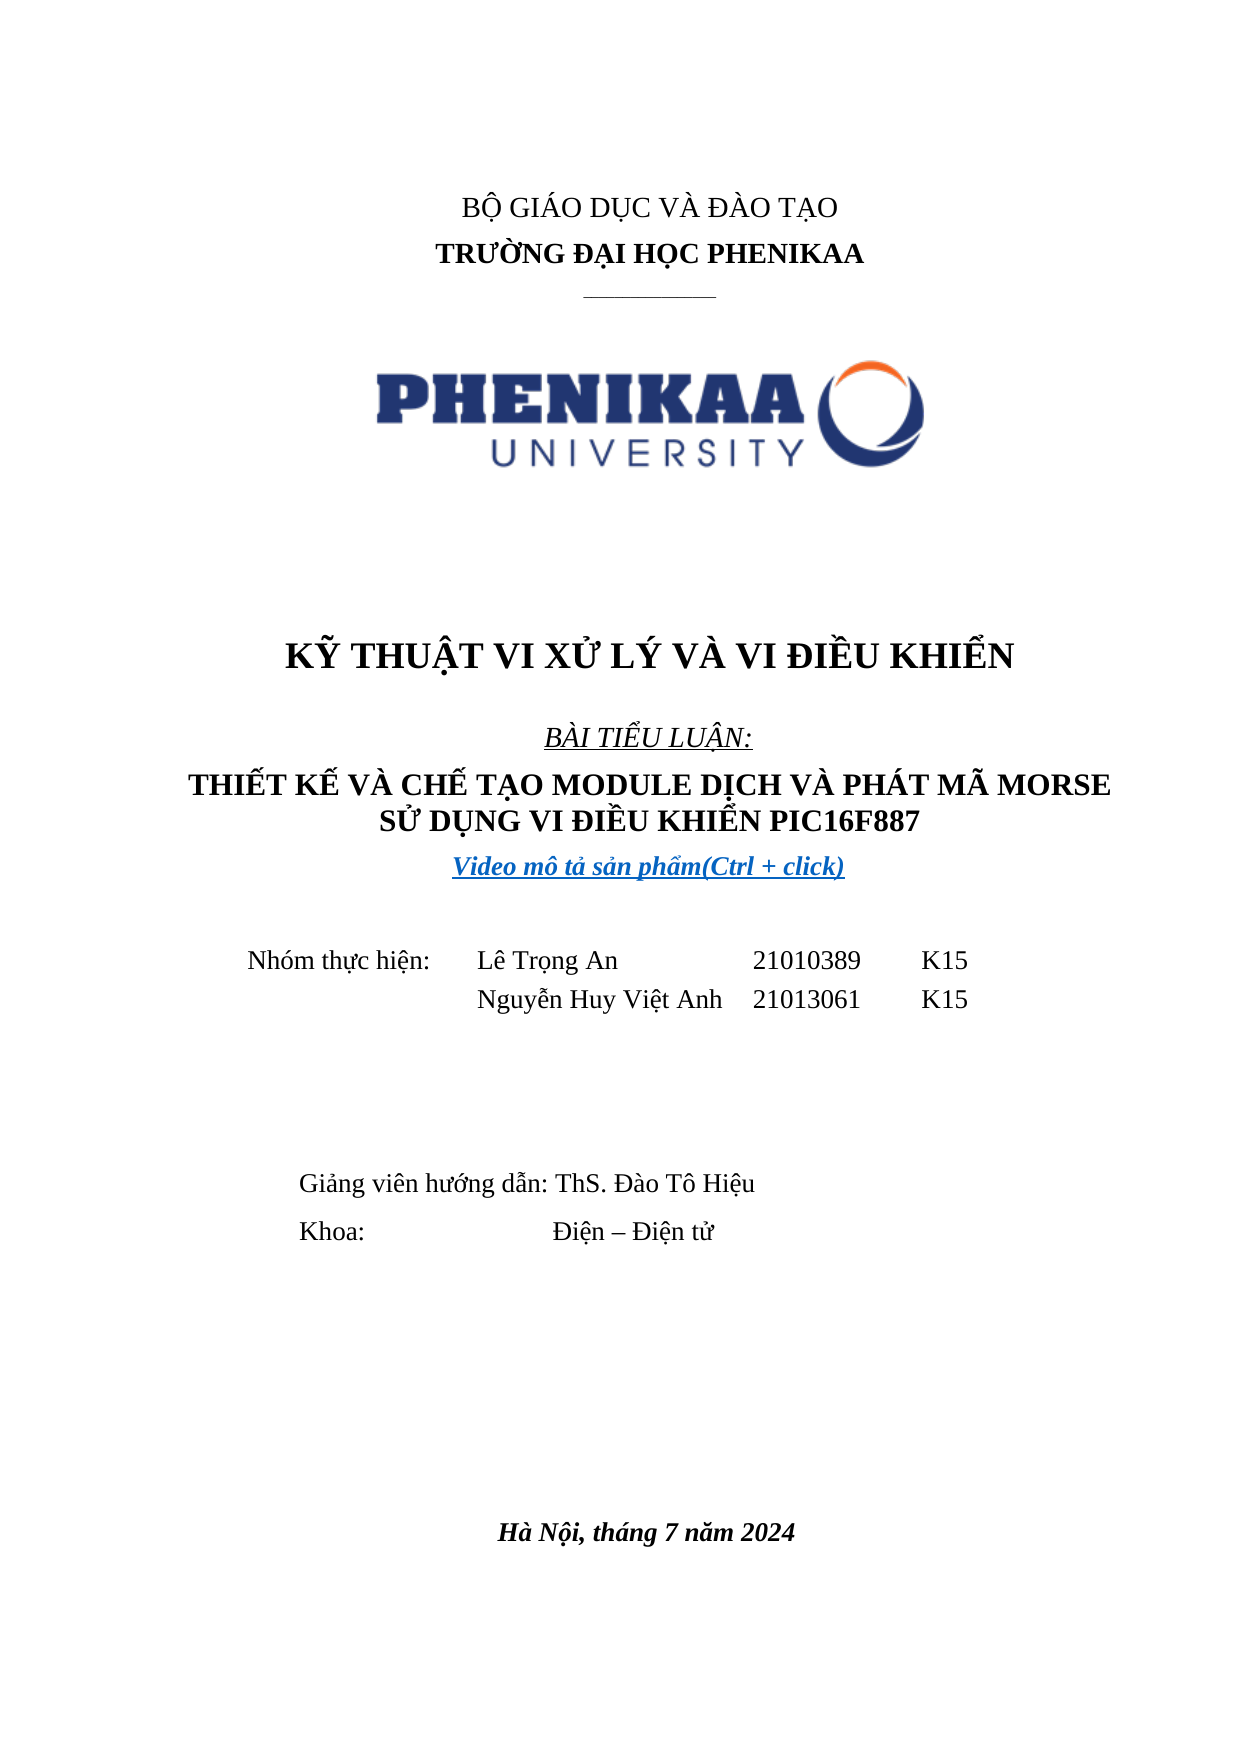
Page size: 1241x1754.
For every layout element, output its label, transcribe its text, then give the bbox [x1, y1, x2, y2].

text Video mô tả sản phẩm(Ctrl + click) [177, 850, 1122, 881]
text _________________ [177, 282, 1122, 313]
table_cell 21013061 [741, 984, 910, 1019]
text KỸ THUẬT VI XỬ LÝ VÀ VI ĐIỀU KHIỂN [177, 633, 1122, 676]
text TRƯỜNG ĐẠI HỌC PHENIKAA [177, 236, 1122, 269]
table_header K15 [910, 944, 1155, 984]
table_header 21010389 [741, 944, 910, 984]
text Khoa: Điện – Điện tử [299, 1215, 1122, 1246]
picture [369, 337, 931, 490]
text THIẾT KẾ VÀ CHẾ TẠO MODULE DỊCH VÀ PHÁT MÃ MORSE SỬ DỤNG VI ĐIỀU KHIỂN PIC16F887 [177, 766, 379, 838]
text BỘ GIÁO DỤC VÀ ĐÀO TẠO [177, 190, 1122, 223]
table_cell K15 [910, 984, 1155, 1019]
table_cell Nguyễn Huy Việt Anh [466, 984, 741, 1019]
text THIẾT KẾ VÀ CHẾ TẠO MODULE DỊCH VÀ PHÁT MÃ MORSE SỬ DỤNG VI ĐIỀU KHIỂN PIC16F887 [920, 766, 1122, 838]
table_header Nhóm thực hiện: [236, 944, 466, 1075]
text BÀI TIỂU LUẬN: [177, 720, 1122, 753]
text Giảng viên hướng dẫn: ThS. Đào Tô Hiệu [299, 1167, 1122, 1198]
table_header Lê Trọng An [466, 944, 741, 984]
